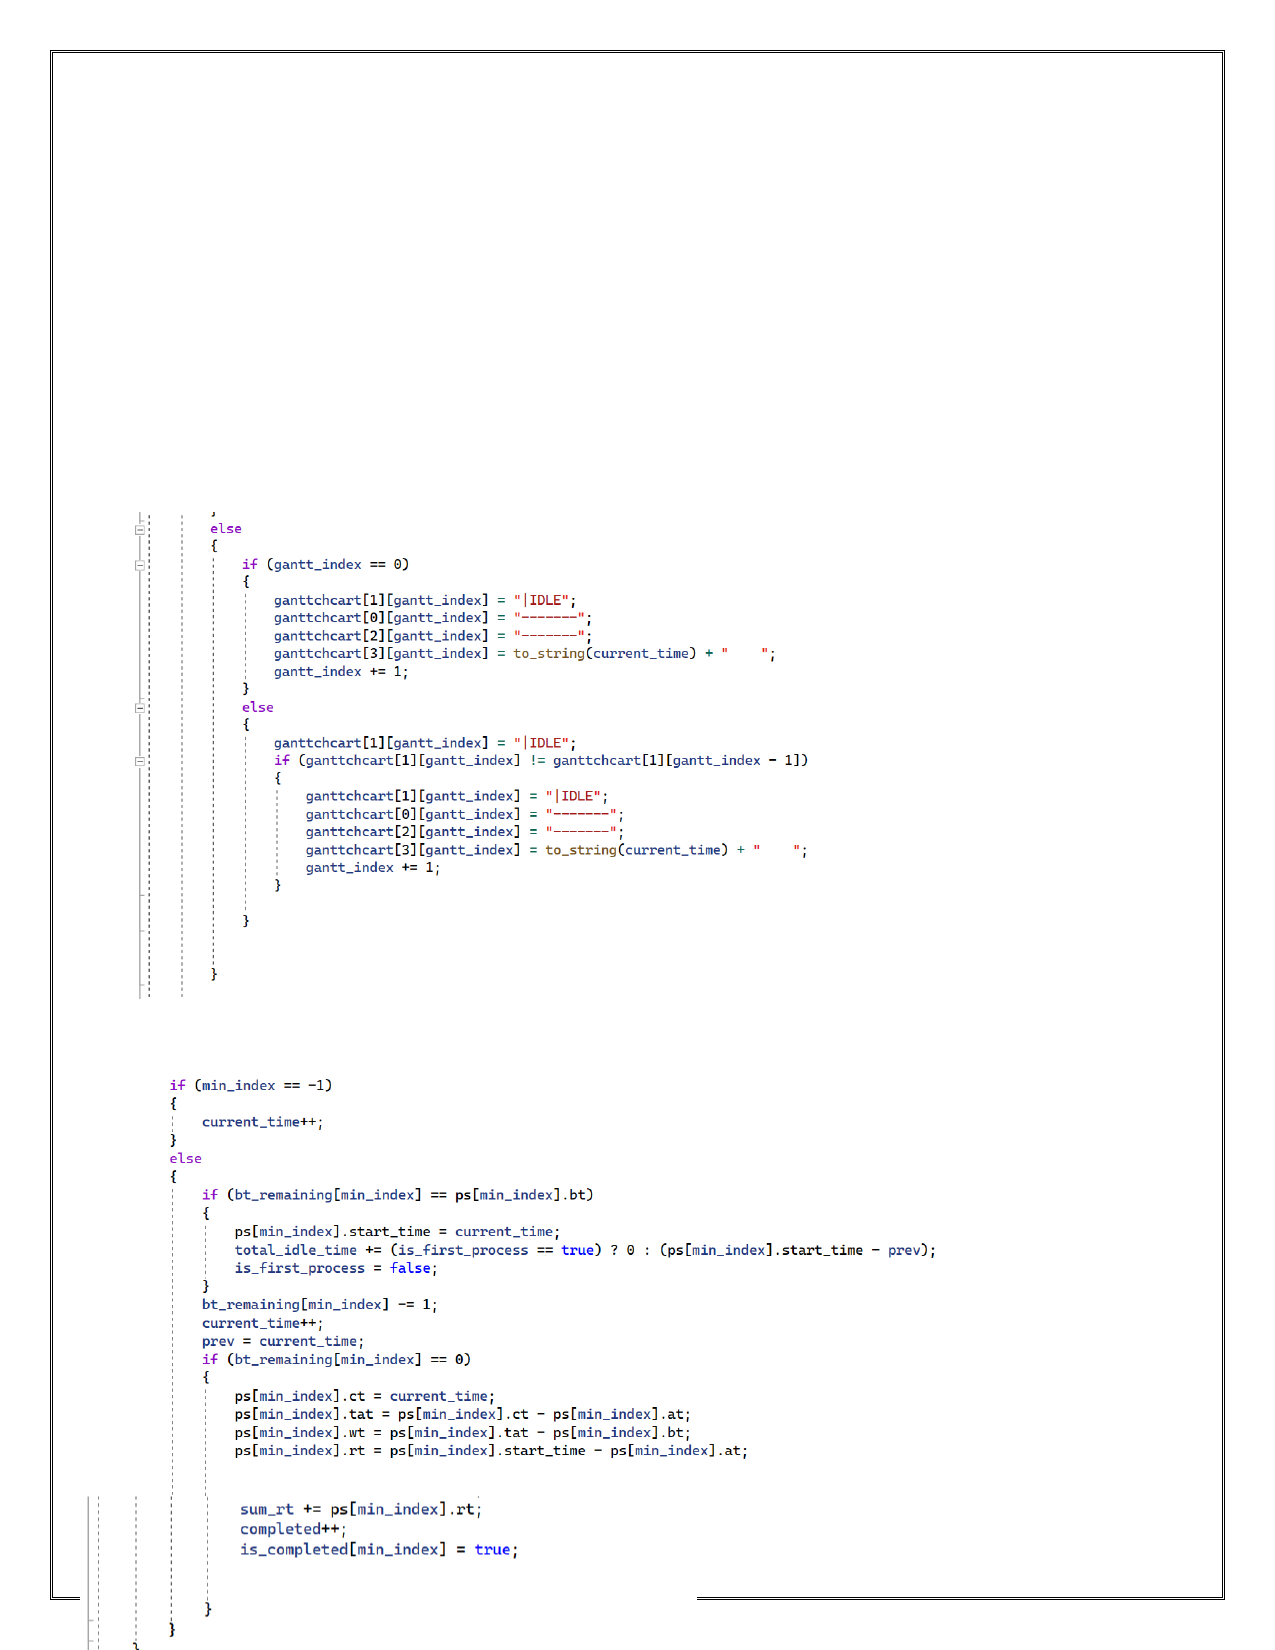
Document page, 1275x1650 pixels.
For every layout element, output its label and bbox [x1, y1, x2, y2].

picture [80, 1070, 997, 1650]
picture [113, 512, 859, 999]
